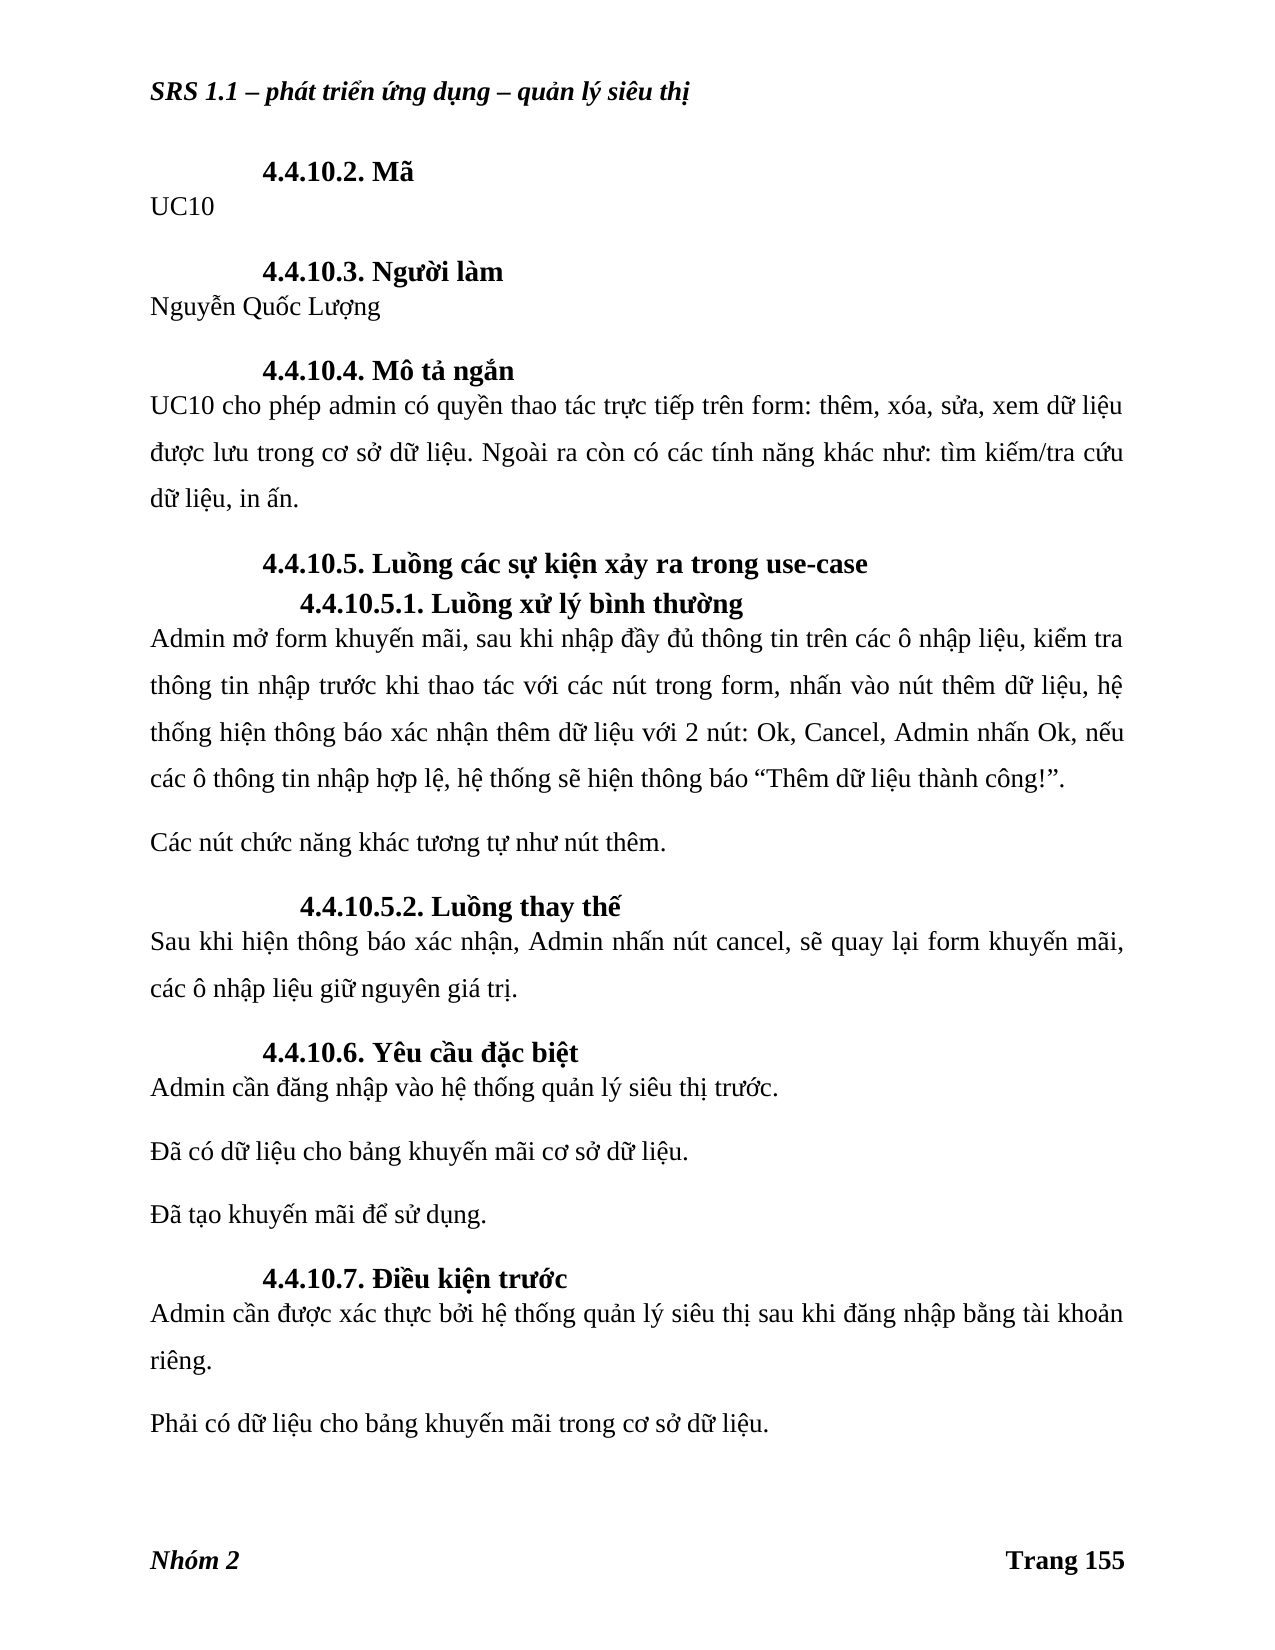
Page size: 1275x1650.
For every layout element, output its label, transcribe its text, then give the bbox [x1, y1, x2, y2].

text Đã tạo khuyến mãi để sử dụng. [150, 1198, 1125, 1229]
text Sau khi hiện thông báo xác nhận, Admin nhấn nút cancel, sẽ quay lại form khuyến mãi, các ô nhập liệu giữ nguyên giá trị. [150, 925, 1125, 1003]
subtitle Điều kiện trước [262, 1261, 1125, 1295]
subtitle Luồng xử lý bình thường [300, 586, 1125, 620]
text Admin cần được xác thực bởi hệ thống quản lý siêu thị sau khi đăng nhập bằng tài khoản riêng. [150, 1297, 1125, 1375]
text UC10 [150, 190, 1125, 221]
text Nguyễn Quốc Lượng [150, 290, 1125, 321]
text Đã có dữ liệu cho bảng khuyến mãi cơ sở dữ liệu. [150, 1135, 1125, 1166]
text Phải có dữ liệu cho bảng khuyến mãi trong cơ sở dữ liệu. [150, 1407, 1125, 1439]
subtitle Luồng thay thế [300, 889, 1125, 923]
text UC10 cho phép admin có quyền thao tác trực tiếp trên form: thêm, xóa, sửa, xem dữ liệu được lưu trong cơ sở dữ liệu. Ngoài ra còn có các tính năng khác như: tìm kiếm/tra cứu dữ liệu, in ấn. [150, 389, 1125, 514]
subtitle Người làm [262, 254, 1125, 287]
subtitle Luồng các sự kiện xảy ra trong use-case [262, 546, 1125, 579]
subtitle Mô tả ngắn [262, 353, 1125, 387]
subtitle Yêu cầu đặc biệt [262, 1035, 1125, 1069]
text Các nút chức năng khác tương tự như nút thêm. [150, 826, 1125, 857]
text Admin cần đăng nhập vào hệ thống quản lý siêu thị trước. [150, 1071, 1125, 1102]
subtitle Mã [262, 154, 1125, 188]
text Admin mở form khuyến mãi, sau khi nhập đầy đủ thông tin trên các ô nhập liệu, kiểm tra thông tin nhập trước khi thao tác với các nút trong form, nhấn vào nút thêm dữ liệu, hệ thống hiện thông báo xác nhận thêm dữ liệu với 2 nút: Ok, Cancel, Admin nhấn Ok, nếu các ô thông tin nhập hợp lệ, hệ thống sẽ hiện thông báo “Thêm dữ liệu thành công!”. [150, 622, 1125, 793]
